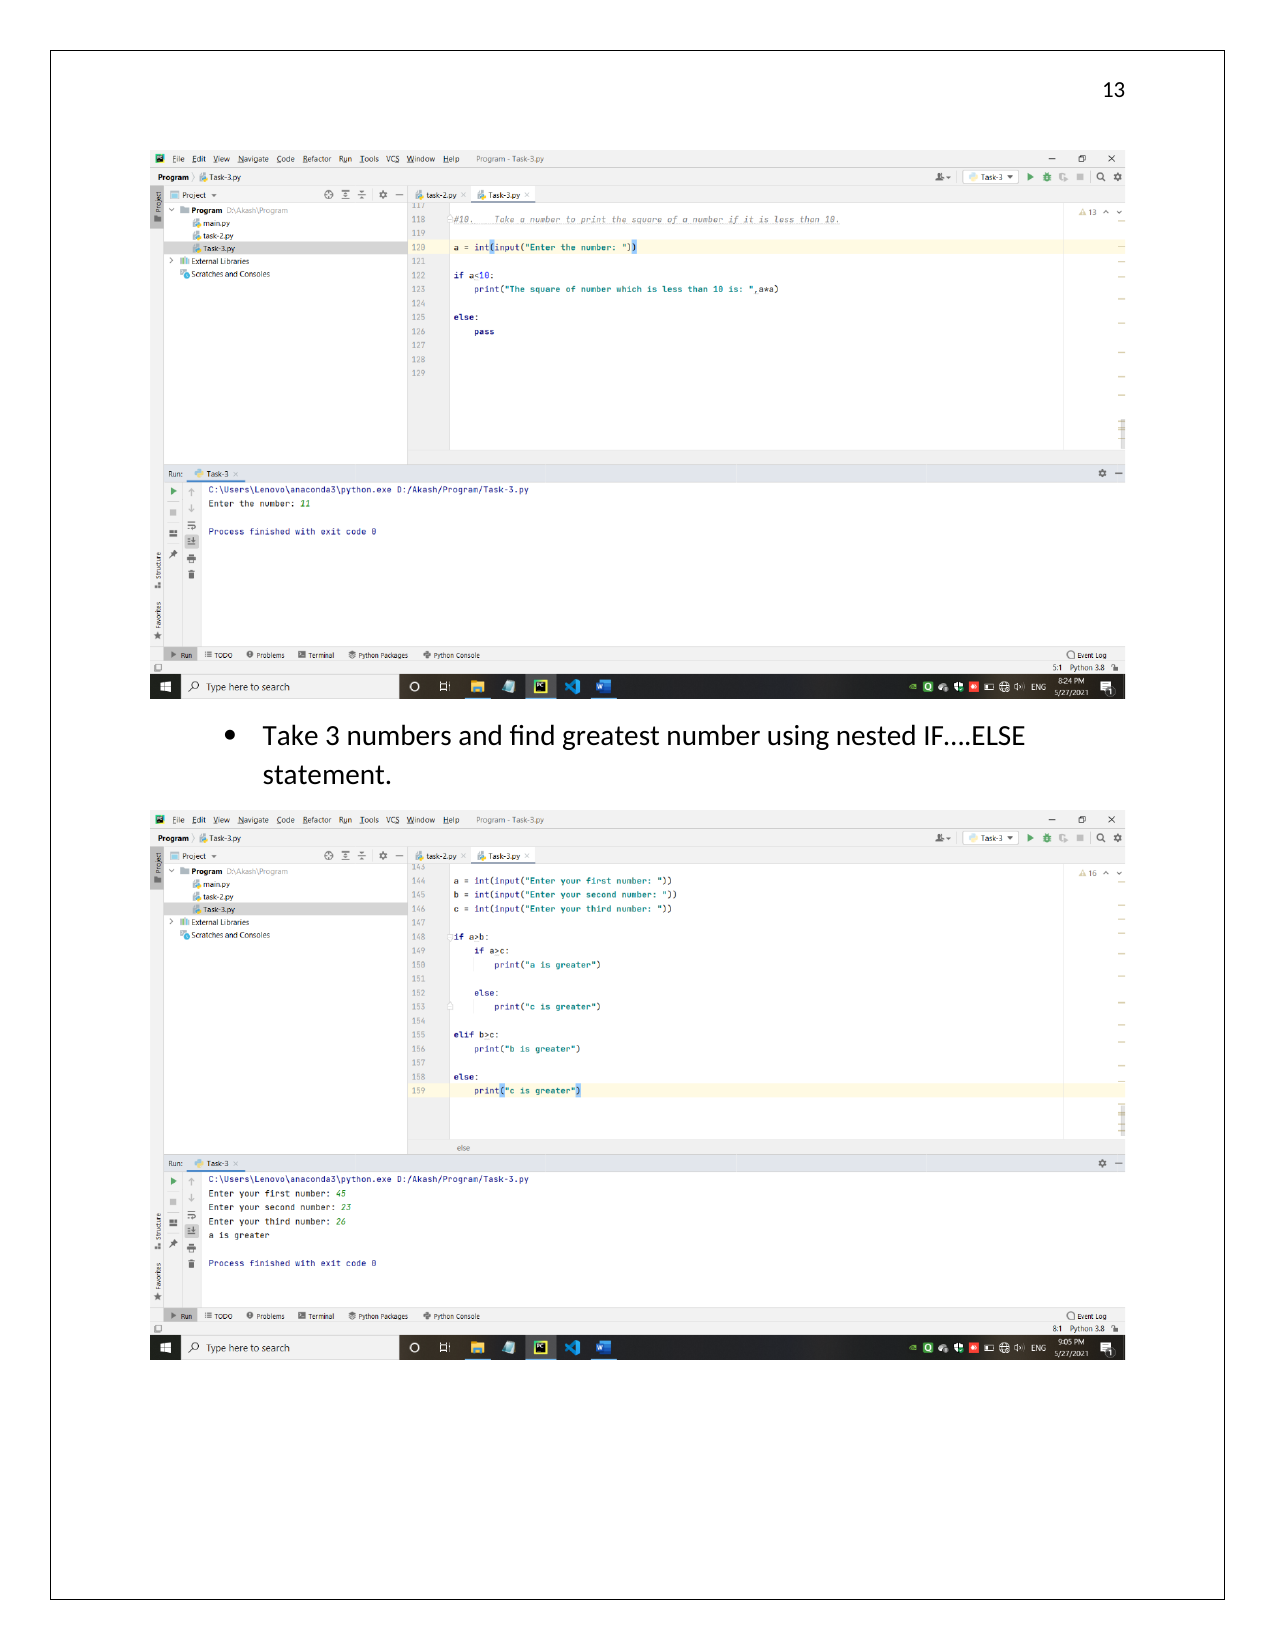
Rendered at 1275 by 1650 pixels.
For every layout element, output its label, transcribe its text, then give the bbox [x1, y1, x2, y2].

picture [150, 810, 1125, 1360]
picture [150, 150, 1125, 699]
list Take 3 numbers and find greatest number using nested IF….ELSE statement. [225, 717, 1125, 791]
